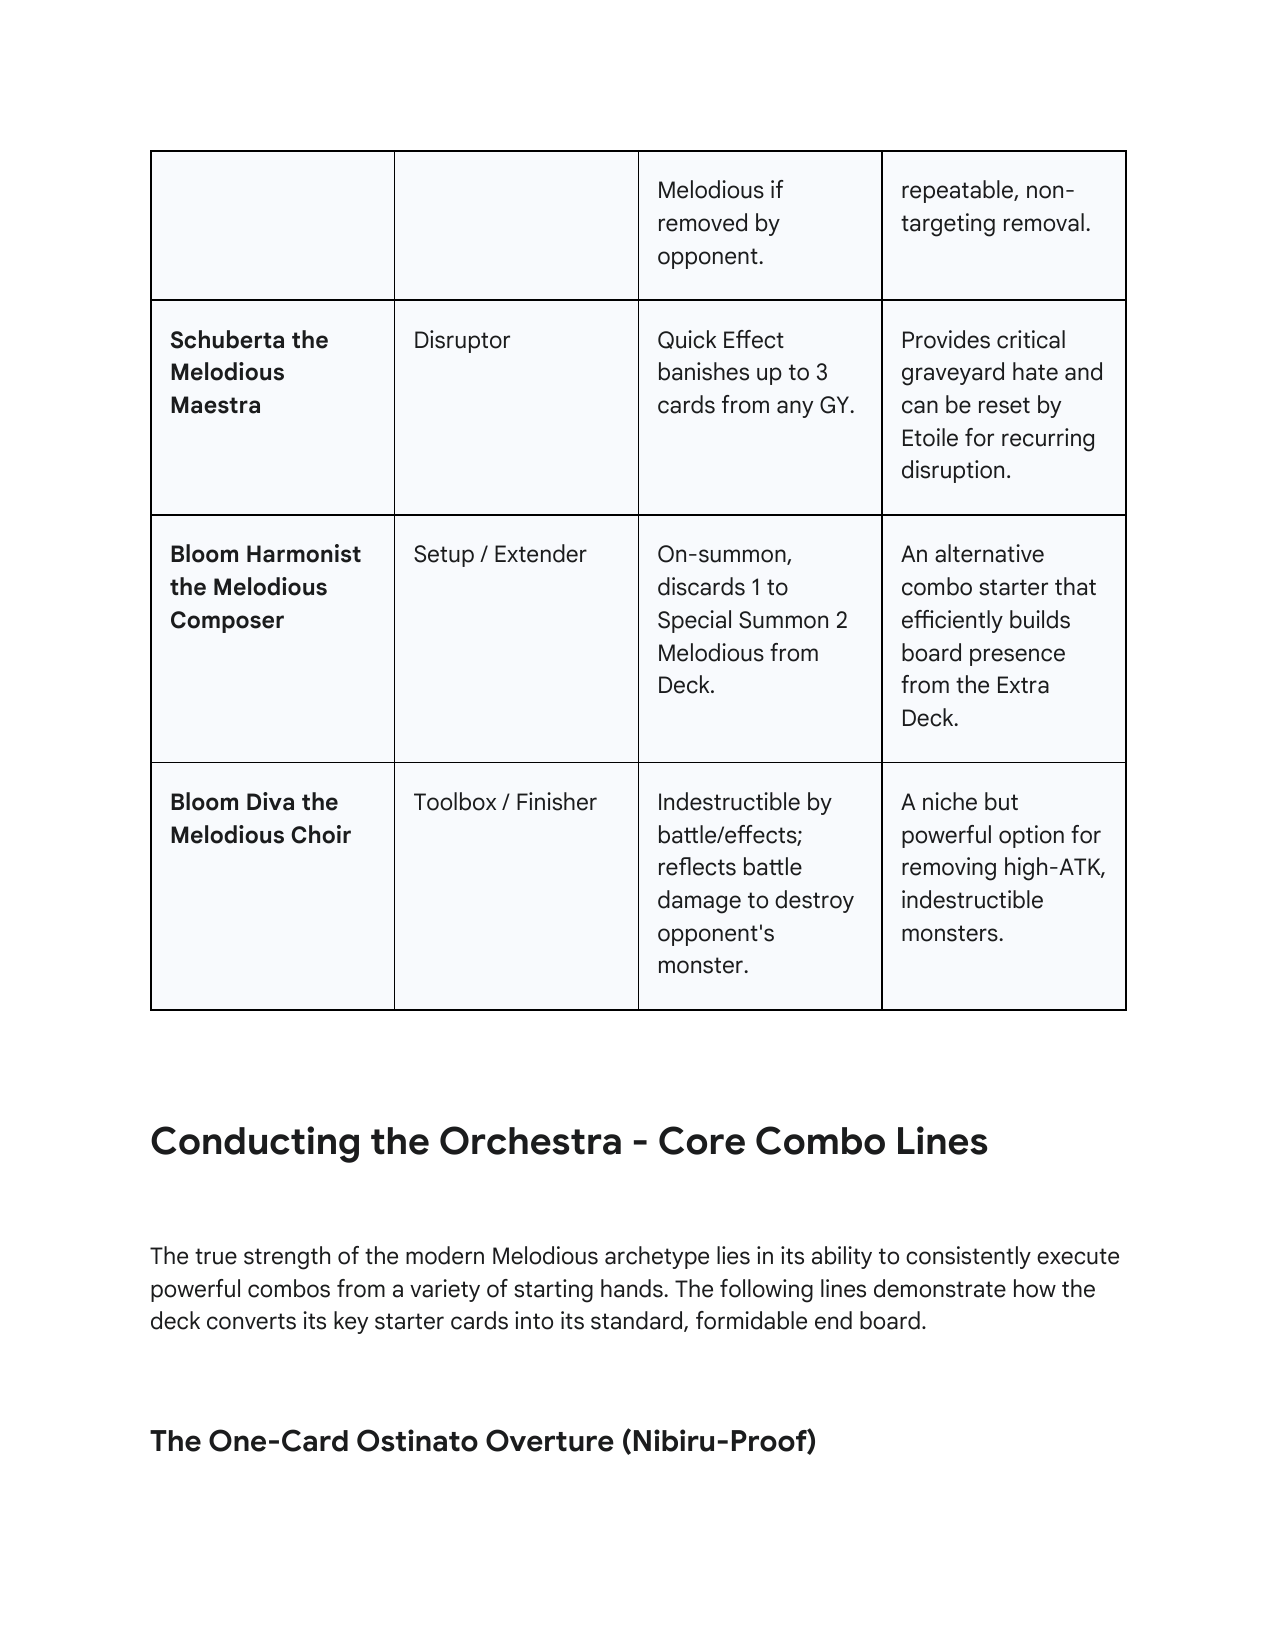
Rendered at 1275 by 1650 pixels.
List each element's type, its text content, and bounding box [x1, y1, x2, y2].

subtitle Conducting the Orchestra - Core Combo Lines [150, 1118, 1125, 1165]
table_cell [883, 152, 1125, 299]
table_cell Toolbox / Finisher [395, 763, 638, 1009]
table_cell Schuberta the Melodious Maestra [152, 301, 394, 514]
table_cell A niche but powerful option for removing high-ATK, indestructible monsters. [883, 763, 1125, 1009]
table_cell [152, 152, 394, 299]
table_cell Bloom Diva the Melodious Choir [152, 763, 394, 1009]
table_cell Disruptor [395, 301, 638, 514]
subtitle The One-Card Ostinato Overture (Nibiru-Proof) [150, 1423, 1125, 1459]
table_cell On-summon, discards 1 to Special Summon 2 Melodious from Deck. [639, 516, 881, 762]
table_cell Provides critical graveyard hate and can be reset by Etoile for recurring disruption. [883, 301, 1125, 514]
text The true strength of the modern Melodious archetype lies in its ability to consistently execute powerful combos from a variety of starting hands. The following lines demonstrate how the deck converts its key starter cards into its standard, formidable end board. [150, 1242, 1125, 1336]
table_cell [639, 152, 881, 299]
table_cell Bloom Harmonist the Melodious Composer [152, 516, 394, 762]
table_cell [395, 152, 638, 299]
table_cell Setup / Extender [395, 516, 638, 762]
table_cell Quick Effect banishes up to 3 cards from any GY. [639, 301, 881, 514]
table_cell Indestructible by battle/effects; reflects battle damage to destroy opponent's monster. [639, 763, 881, 1009]
table_cell An alternative combo starter that efficiently builds board presence from the Extra Deck. [883, 516, 1125, 762]
